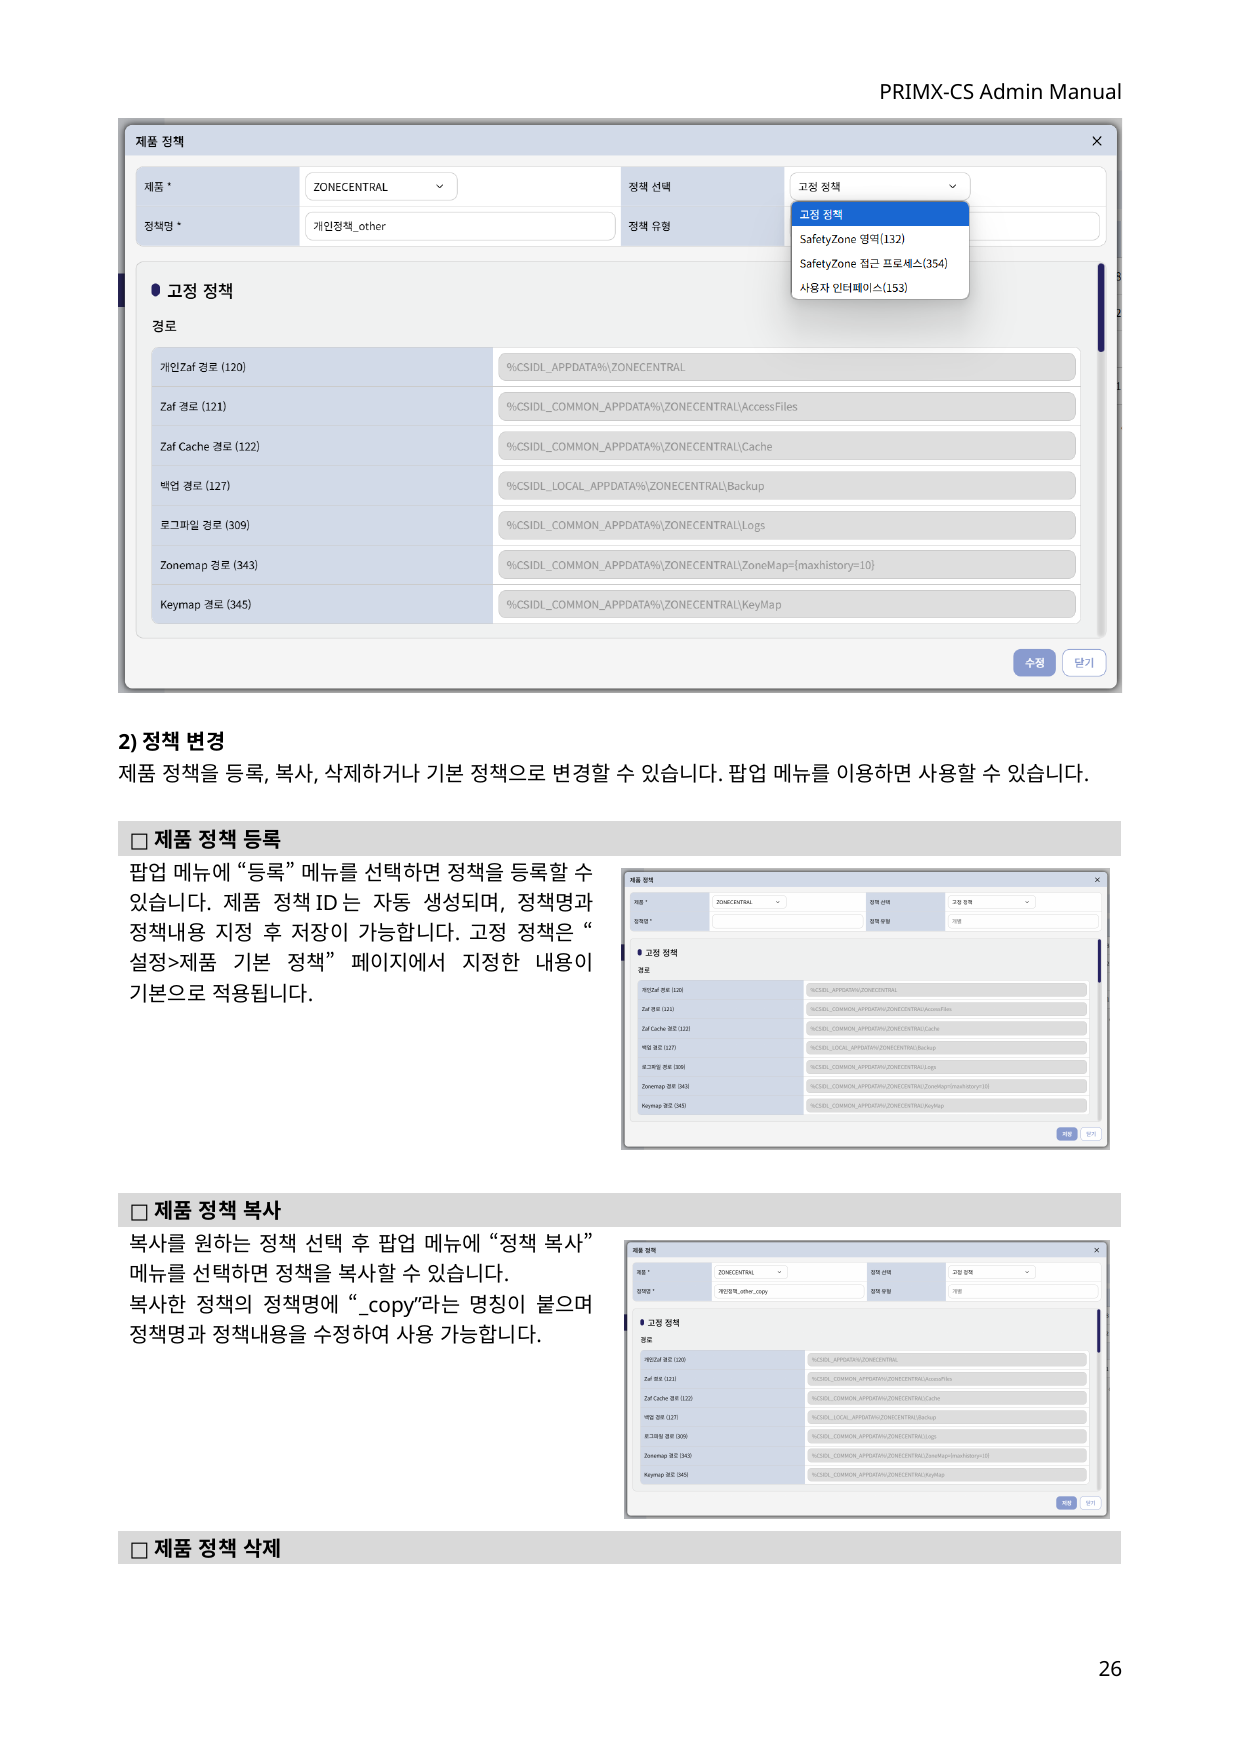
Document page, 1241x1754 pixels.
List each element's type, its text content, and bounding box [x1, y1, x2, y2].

picture [118, 118, 1123, 693]
text 2) 정책 변경 [118, 725, 1122, 755]
table_cell [605, 856, 1121, 1162]
table_cell 복사를 원하는 정책 선택 후 팝업 메뉴에 “정책 복사” 메뉴를 선택하면 정책을 복사할 수 있습니다. 복사한 정책의 정책명에 “_copy”라는 명칭이 붙으며 정책명과 정책내용을 수정하여 사용 가능합니다. [118, 1228, 605, 1531]
picture [621, 868, 1110, 1150]
table_header □ 제품 정책 복사 [118, 1193, 1121, 1227]
table_cell [605, 1228, 1121, 1531]
table_cell □ 제품 정책 삭제 [118, 1531, 1121, 1564]
table_cell 팝업 메뉴에 “등록” 메뉴를 선택하면 정책을 등록할 수 있습니다. 제품 정책ID는 자동 생성되며, 정책명과 정책내용 지정 후 저장이 가능합니다. 고정 정책은 “설정>제품 기본 정책” 페이지에서 지정한 내용이 기본으로 적용됩니다. [118, 856, 605, 1162]
text 제품 정책을 등록, 복사, 삭제하거나 기본 정책으로 변경할 수 있습니다. 팝업 메뉴를 이용하면 사용할 수 있습니다. [118, 758, 1122, 788]
table_header □ 제품 정책 등록 [118, 821, 1121, 856]
picture [624, 1240, 1110, 1519]
